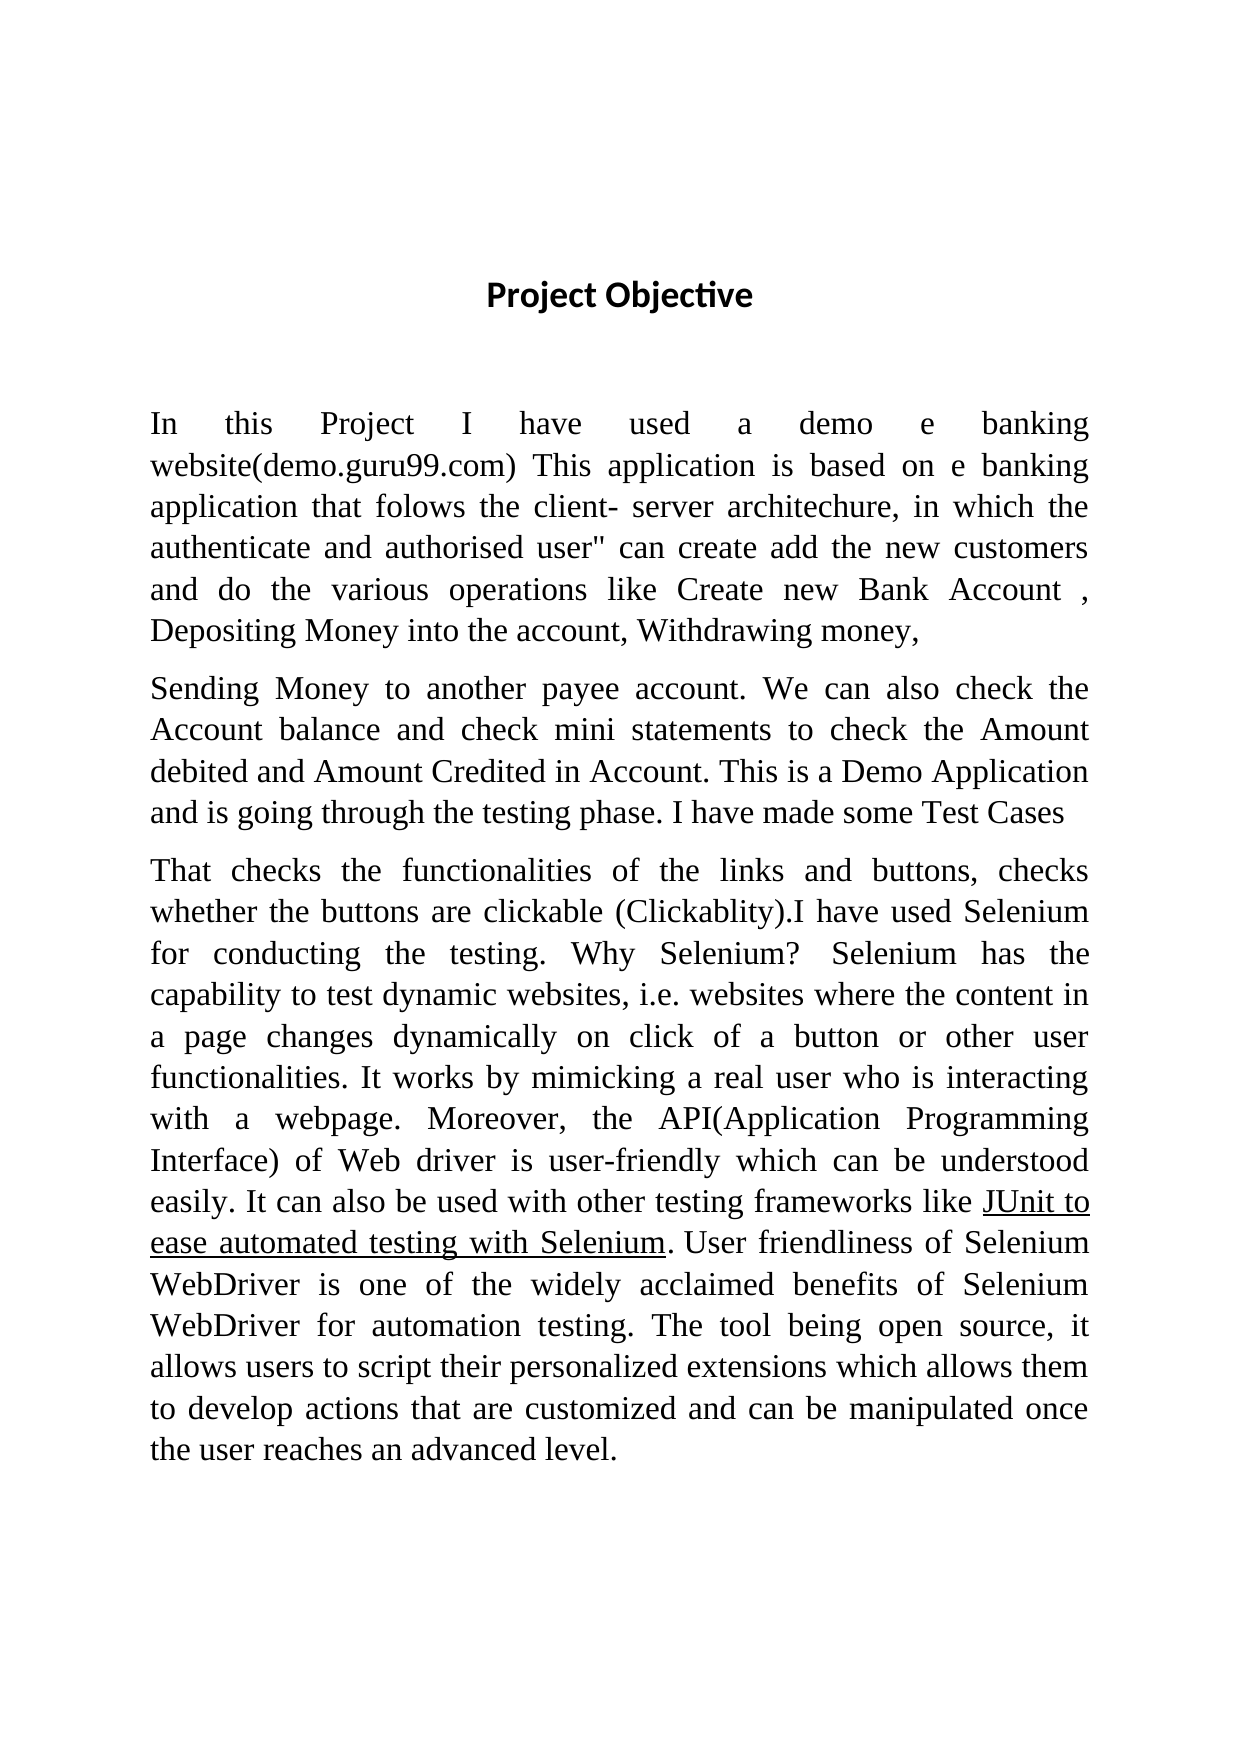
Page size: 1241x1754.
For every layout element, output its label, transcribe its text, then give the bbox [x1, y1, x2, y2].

text Sending Money to another payee account. We can also check the Account balance and check mini statements to check the Amount debited and Amount Credited in Account. This is a Demo Application and is going through the testing phase. I have made some Test Cases [150, 668, 1090, 831]
text Project Objective [150, 271, 1090, 317]
text That checks the functionalities of the links and buttons, checks whether the buttons are clickable (Clickablity).I have used Selenium for conducting the testing. Why Selenium? Selenium has the capability to test dynamic websites, i.e. websites where the content in a page changes dynamically on click of a button or other user functionalities. It works by mimicking a real user who is interacting with a webpage. Moreover, the API(Application Programming Interface) of Web driver is user-friendly which can be understood easily. It can also be used with other testing frameworks like JUnit to ease automated testing with Selenium. User friendliness of Selenium WebDriver is one of the widely acclaimed benefits of Selenium WebDriver for automation testing. The tool being open source, it allows users to script their personalized extensions which allows them to develop actions that are customized and can be manipulated once the user reaches an advanced level. [150, 850, 1090, 975]
text In this Project I have used a demo e banking website(demo.guru99.com) This application is based on e banking application that folows the client- server architechure, in which the authenticate and authorised user" can create add the new customers and do the various operations like Create new Bank Account , Depositing Money into the account, Withdrawing money, [150, 403, 1090, 649]
